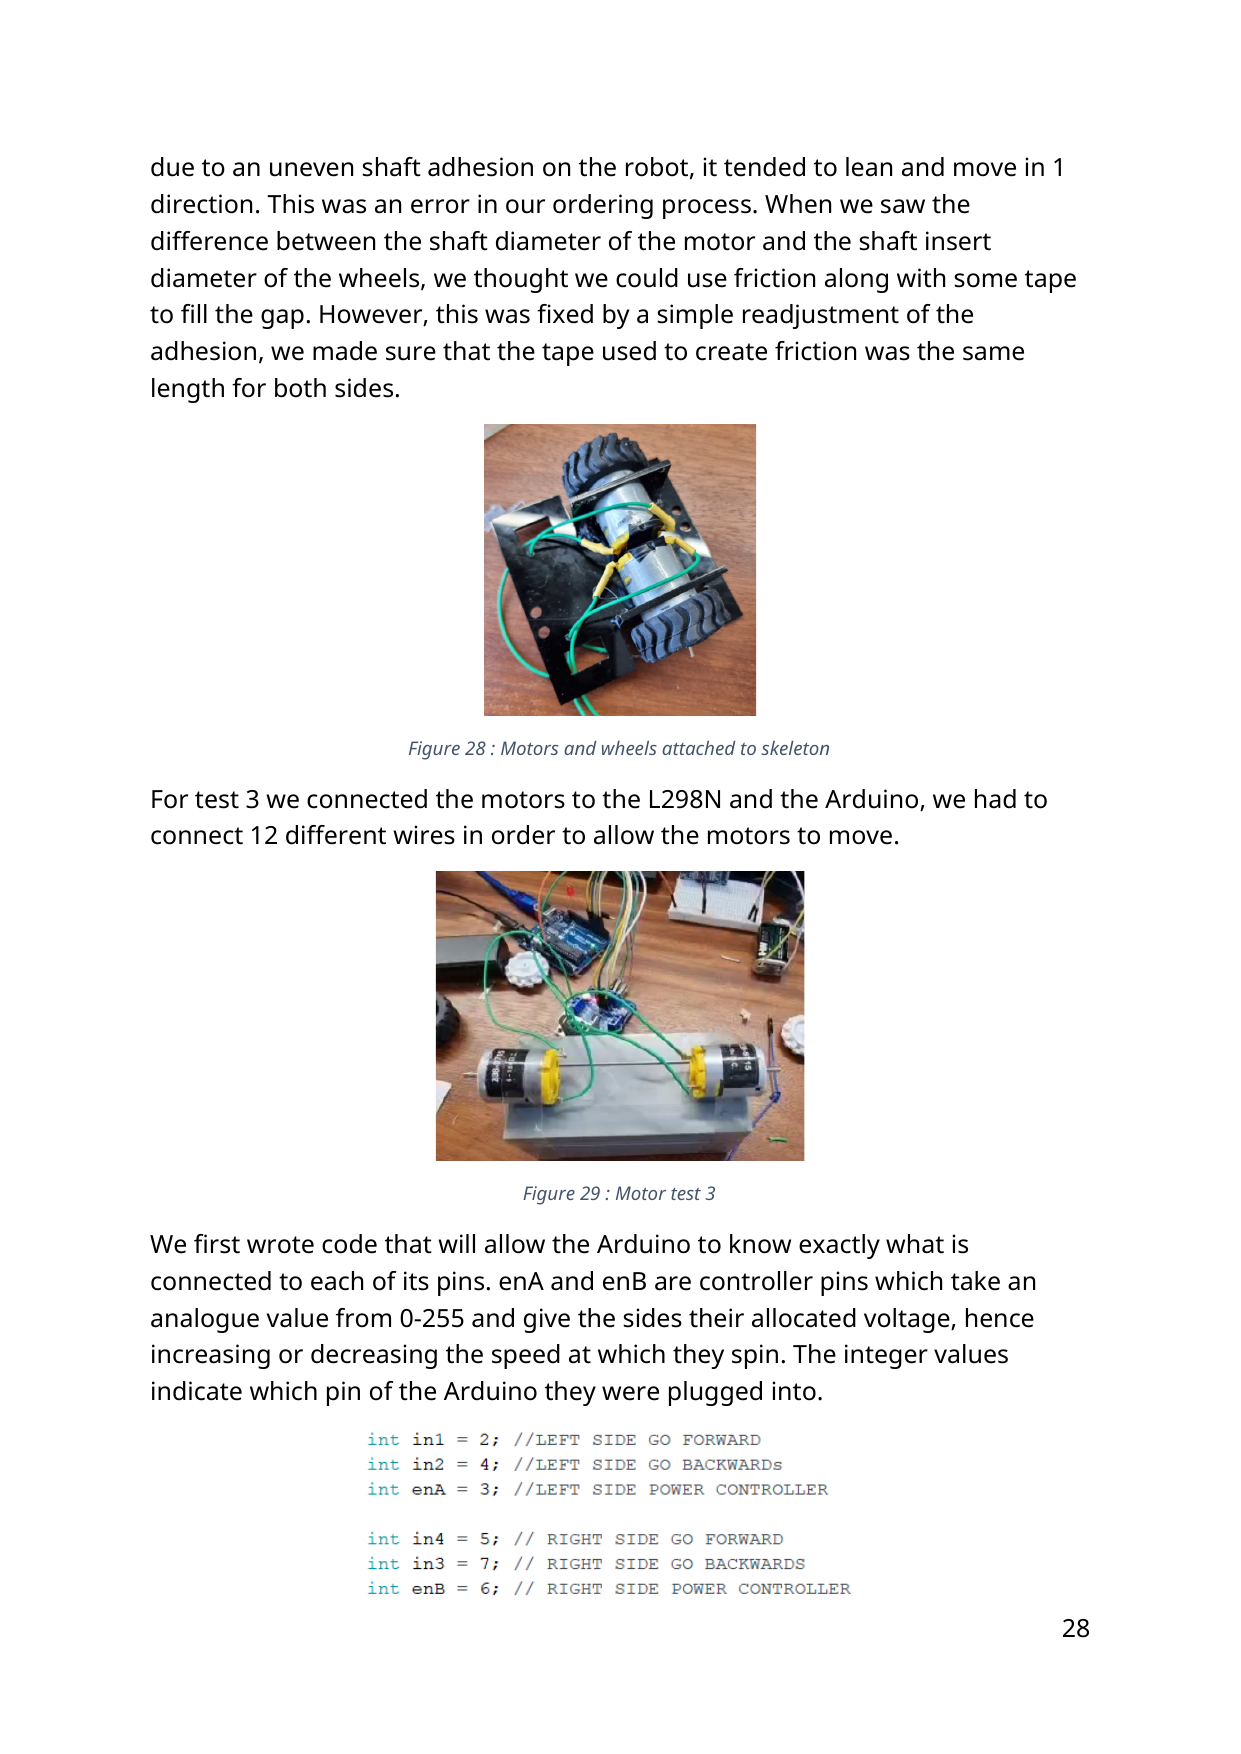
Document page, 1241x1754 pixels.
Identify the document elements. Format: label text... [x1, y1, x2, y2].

text Figure 28 : Motors and wheels attached to skeleton [150, 735, 1090, 760]
text We first wrote code that will allow the Arduino to know exactly what is connected to each of its pins. enA and enB are controller pins which take an analogue value from 0-255 and give the sides their allocated voltage, hence increasing or decreasing the speed at which they spin. The integer values indicate which pin of the Arduino they were plugged into. [150, 1227, 1090, 1408]
text Figure 29 : Motor test 3 [150, 1180, 1090, 1206]
picture [361, 1427, 879, 1603]
picture [484, 424, 757, 716]
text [150, 150, 1090, 405]
text For test 3 we connected the motors to the L298N and the Arduino, we had to connect 12 different wires in order to allow the motors to move. [150, 781, 1090, 852]
picture [435, 871, 805, 1161]
